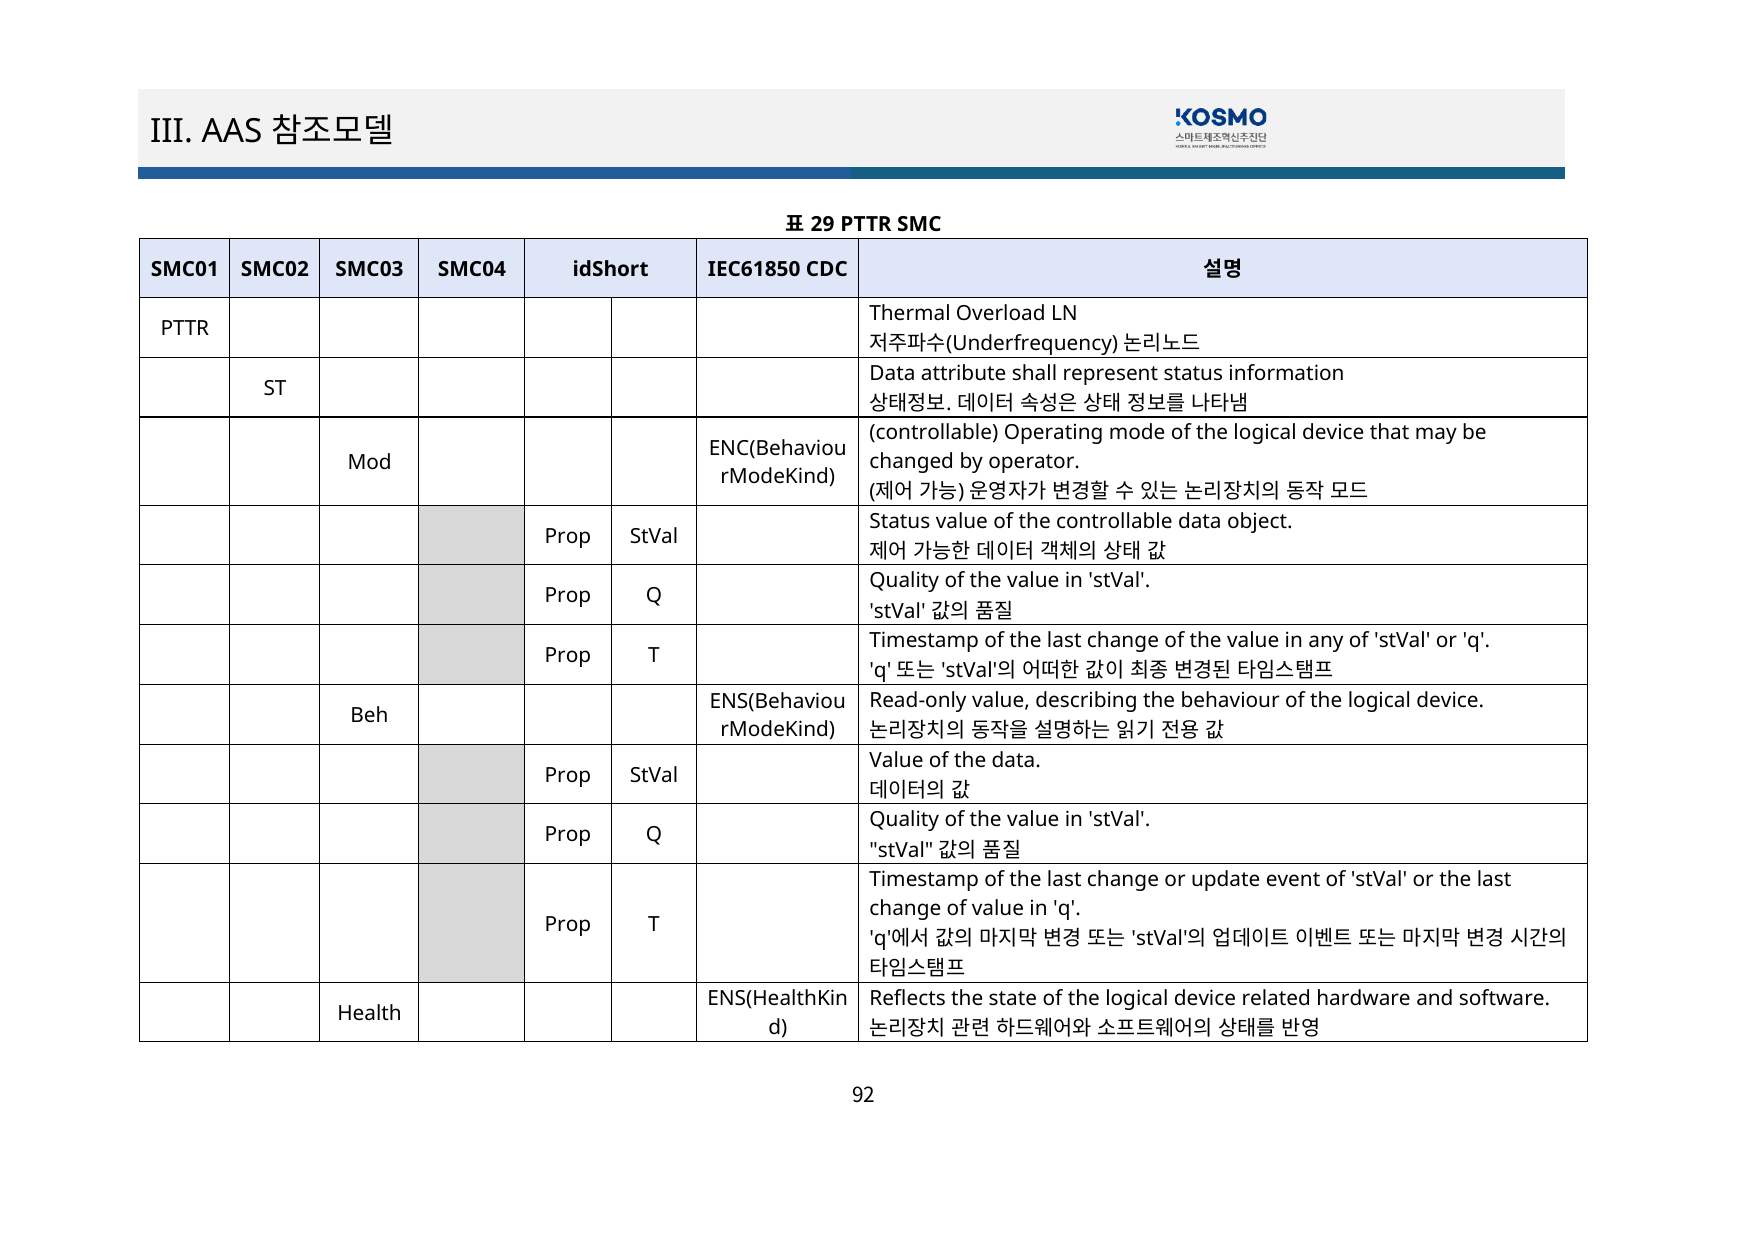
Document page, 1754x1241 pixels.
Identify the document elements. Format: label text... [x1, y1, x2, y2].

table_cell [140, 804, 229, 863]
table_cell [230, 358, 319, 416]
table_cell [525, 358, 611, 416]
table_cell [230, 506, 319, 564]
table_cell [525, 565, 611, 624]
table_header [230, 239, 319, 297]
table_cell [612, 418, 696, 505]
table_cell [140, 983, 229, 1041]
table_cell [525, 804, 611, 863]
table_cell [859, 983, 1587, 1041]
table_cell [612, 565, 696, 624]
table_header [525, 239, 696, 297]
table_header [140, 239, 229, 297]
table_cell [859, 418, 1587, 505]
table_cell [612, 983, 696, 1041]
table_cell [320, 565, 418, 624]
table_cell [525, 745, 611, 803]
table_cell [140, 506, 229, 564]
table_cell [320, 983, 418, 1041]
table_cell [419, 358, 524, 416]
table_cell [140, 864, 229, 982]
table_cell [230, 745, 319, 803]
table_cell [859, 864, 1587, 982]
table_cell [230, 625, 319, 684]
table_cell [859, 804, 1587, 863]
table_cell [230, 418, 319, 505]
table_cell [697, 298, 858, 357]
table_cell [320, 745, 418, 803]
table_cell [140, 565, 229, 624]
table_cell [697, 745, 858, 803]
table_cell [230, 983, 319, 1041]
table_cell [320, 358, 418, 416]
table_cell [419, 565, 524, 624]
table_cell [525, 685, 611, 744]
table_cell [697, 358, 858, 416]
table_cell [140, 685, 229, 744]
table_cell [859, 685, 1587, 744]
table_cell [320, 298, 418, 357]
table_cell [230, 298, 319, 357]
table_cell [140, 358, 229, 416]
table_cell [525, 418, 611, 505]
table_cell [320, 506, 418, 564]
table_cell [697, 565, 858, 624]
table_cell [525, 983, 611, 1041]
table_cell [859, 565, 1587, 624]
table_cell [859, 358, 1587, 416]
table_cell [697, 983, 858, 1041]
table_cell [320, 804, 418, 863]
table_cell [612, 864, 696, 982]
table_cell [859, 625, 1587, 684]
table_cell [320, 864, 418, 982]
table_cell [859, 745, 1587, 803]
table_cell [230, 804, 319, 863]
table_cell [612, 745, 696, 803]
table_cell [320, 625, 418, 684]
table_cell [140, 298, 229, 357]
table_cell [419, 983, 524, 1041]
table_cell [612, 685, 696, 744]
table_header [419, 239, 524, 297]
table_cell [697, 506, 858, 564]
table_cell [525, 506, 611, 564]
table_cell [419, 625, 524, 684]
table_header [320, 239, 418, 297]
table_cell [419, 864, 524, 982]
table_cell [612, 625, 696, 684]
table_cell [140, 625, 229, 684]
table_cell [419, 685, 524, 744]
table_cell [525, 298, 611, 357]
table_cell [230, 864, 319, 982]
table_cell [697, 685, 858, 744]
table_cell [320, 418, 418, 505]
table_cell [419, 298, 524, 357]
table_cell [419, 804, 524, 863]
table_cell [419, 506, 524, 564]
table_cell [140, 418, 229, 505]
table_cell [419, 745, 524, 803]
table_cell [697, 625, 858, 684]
picture [1175, 108, 1267, 148]
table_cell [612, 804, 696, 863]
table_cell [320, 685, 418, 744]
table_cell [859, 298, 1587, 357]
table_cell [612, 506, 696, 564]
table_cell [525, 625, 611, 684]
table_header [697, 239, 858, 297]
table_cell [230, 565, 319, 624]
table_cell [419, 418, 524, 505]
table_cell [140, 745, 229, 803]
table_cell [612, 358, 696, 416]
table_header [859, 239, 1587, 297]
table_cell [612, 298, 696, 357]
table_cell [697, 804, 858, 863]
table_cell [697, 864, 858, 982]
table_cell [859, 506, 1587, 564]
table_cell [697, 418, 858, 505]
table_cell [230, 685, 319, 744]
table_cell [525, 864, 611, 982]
